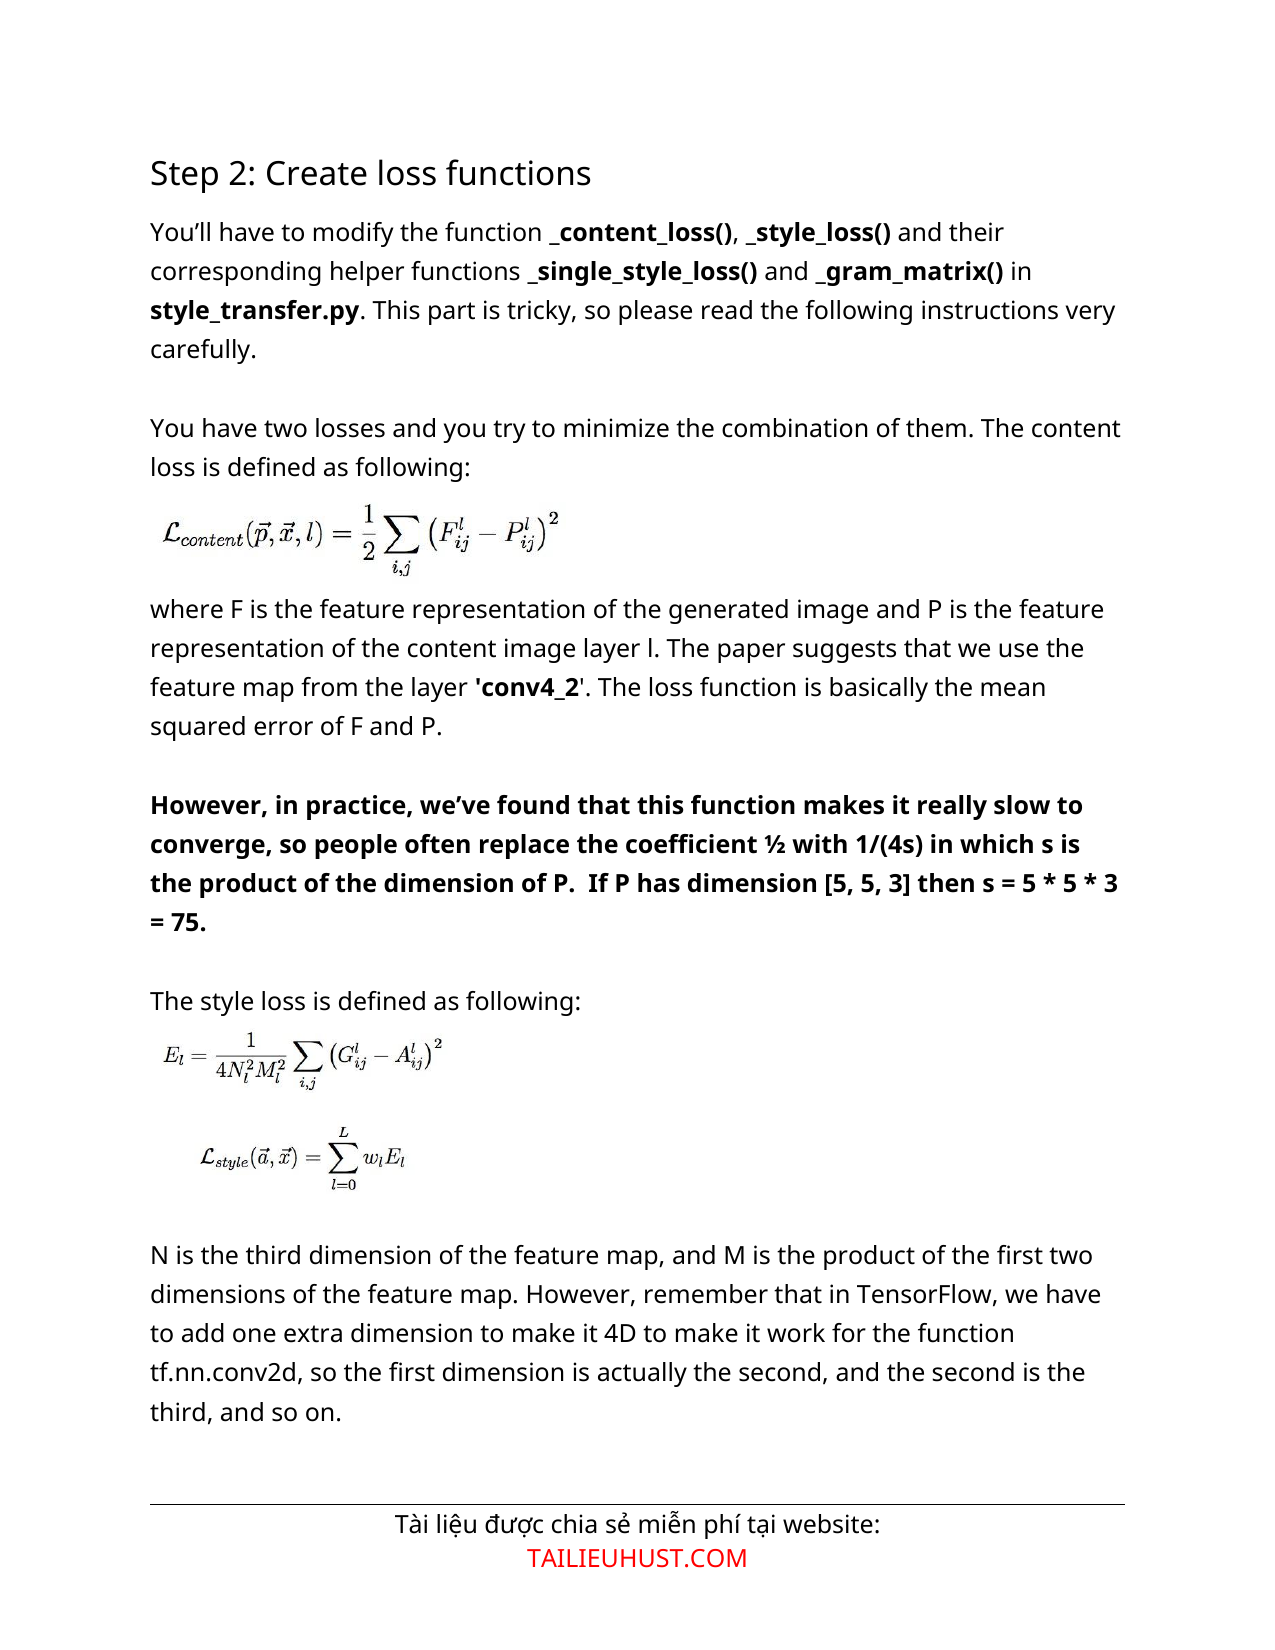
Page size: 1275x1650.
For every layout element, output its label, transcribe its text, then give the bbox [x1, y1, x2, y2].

text You have two losses and you try to minimize the combination of them. The content loss is defined as following: [150, 411, 1125, 484]
text The style loss is defined as following: [150, 983, 1125, 1017]
text N is the third dimension of the feature map, and M is the product of the first two dimensions of the feature map. However, remember that in TensorFlow, we have to add one extra dimension to make it 4D to make it work for the function tf.nn.conv2d, so the first dimension is actually the second, and the second is the third, and so on. [150, 1237, 1125, 1428]
text However, in practice, we’ve found that this function makes it really slow to converge, so people often replace the coefficient ½ with 1/(4s) in which s is the product of the dimension of P. If P has dimension [5, 5, 3] then s = 5 * 5 * 3 = 75. [150, 787, 1125, 939]
picture [150, 1022, 450, 1194]
picture [150, 488, 568, 587]
text You’ll have to modify the function _content_loss(), _style_loss() and their corresponding helper functions _single_style_loss() and _gram_matrix() in style_transfer.py. This part is tricky, so please read the following instructions very carefully. [150, 215, 1125, 366]
subtitle Step 2: Create loss functions [150, 150, 1125, 195]
text where F is the feature representation of the generated image and P is the feature representation of the content image layer l. The paper suggests that we use the feature map from the layer 'conv4_2'. The loss function is basically the mean squared error of F and P. [150, 591, 1125, 743]
